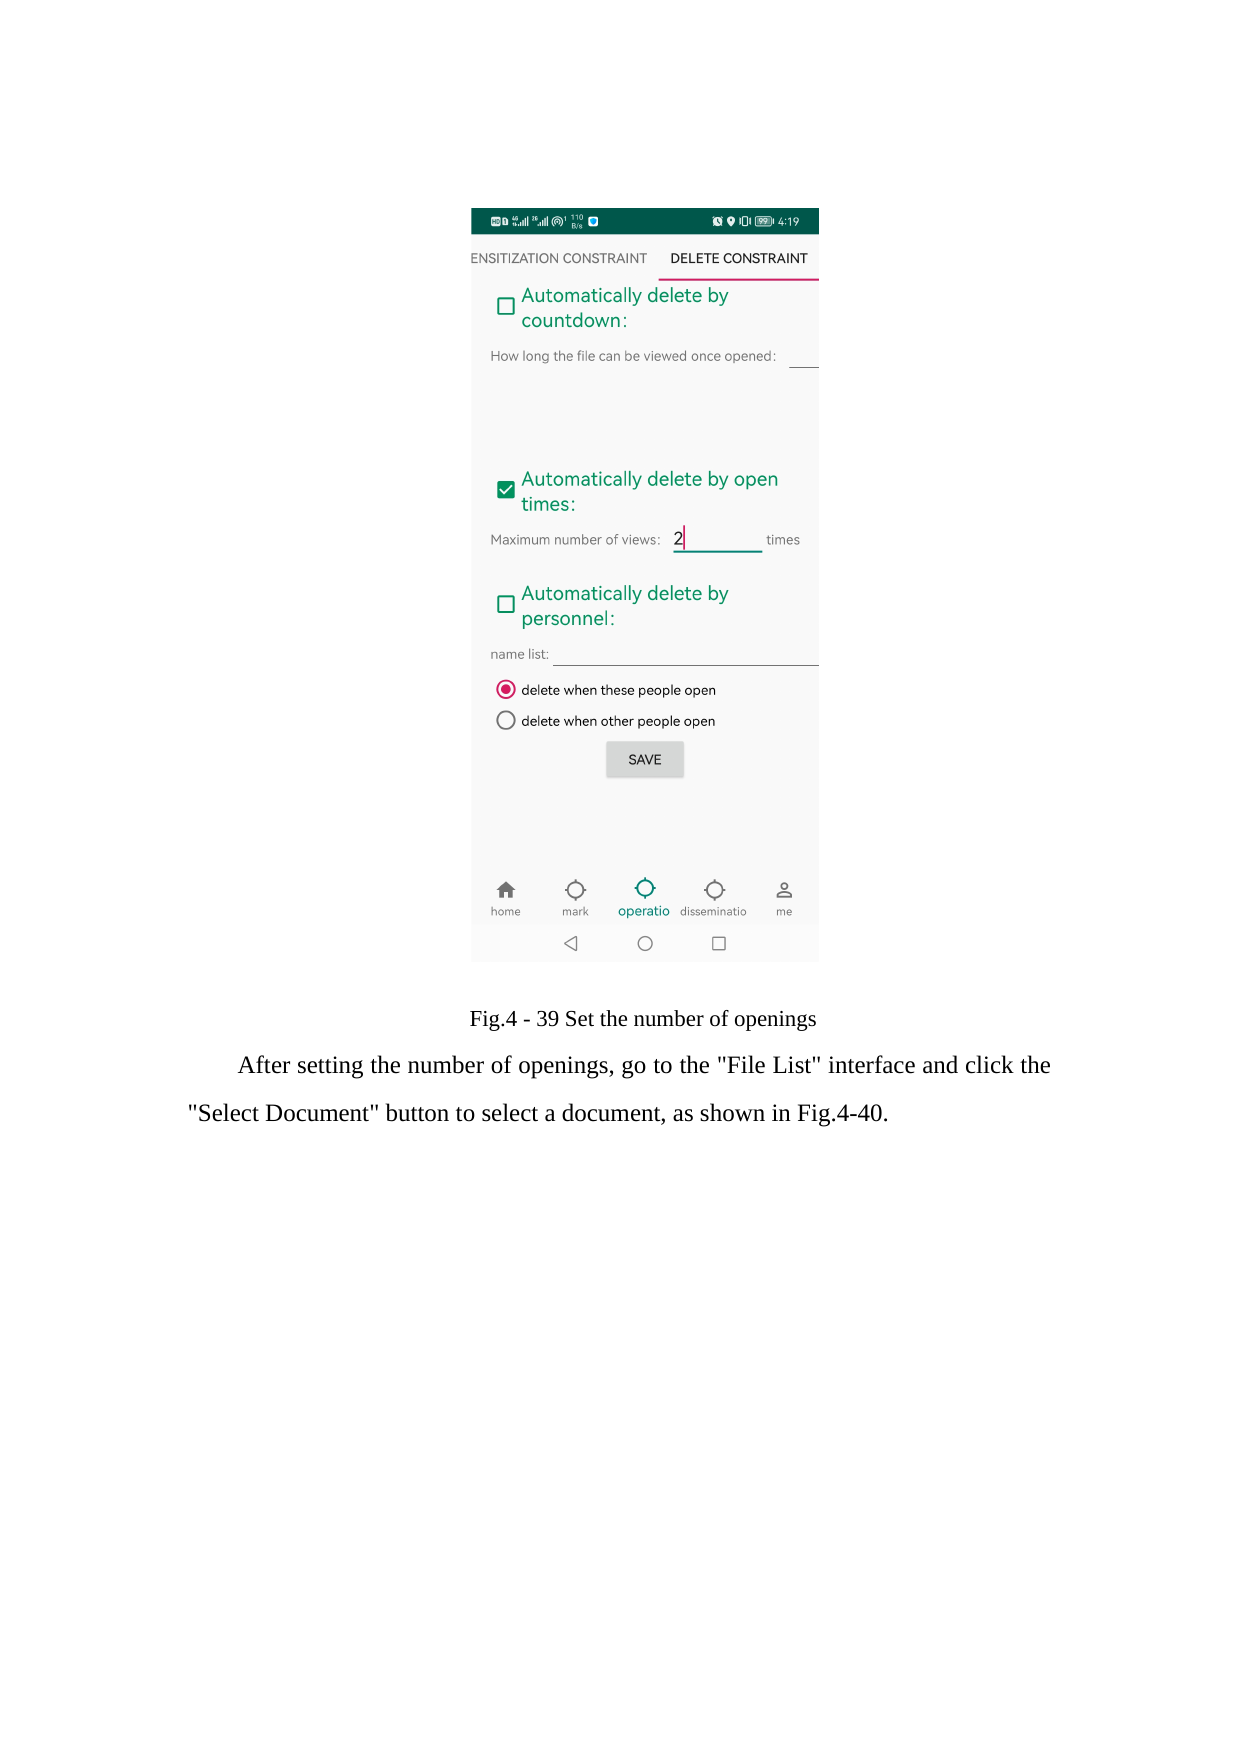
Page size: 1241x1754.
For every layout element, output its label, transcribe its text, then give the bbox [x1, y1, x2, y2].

picture [471, 208, 819, 962]
text After setting the number of openings, go to the "File List" interface and click the "Select Document" button to select a document, as shown in Fig.4-40. [187, 1048, 1053, 1129]
text Fig.4 - 39 Set the number of openings [187, 1002, 1053, 1035]
